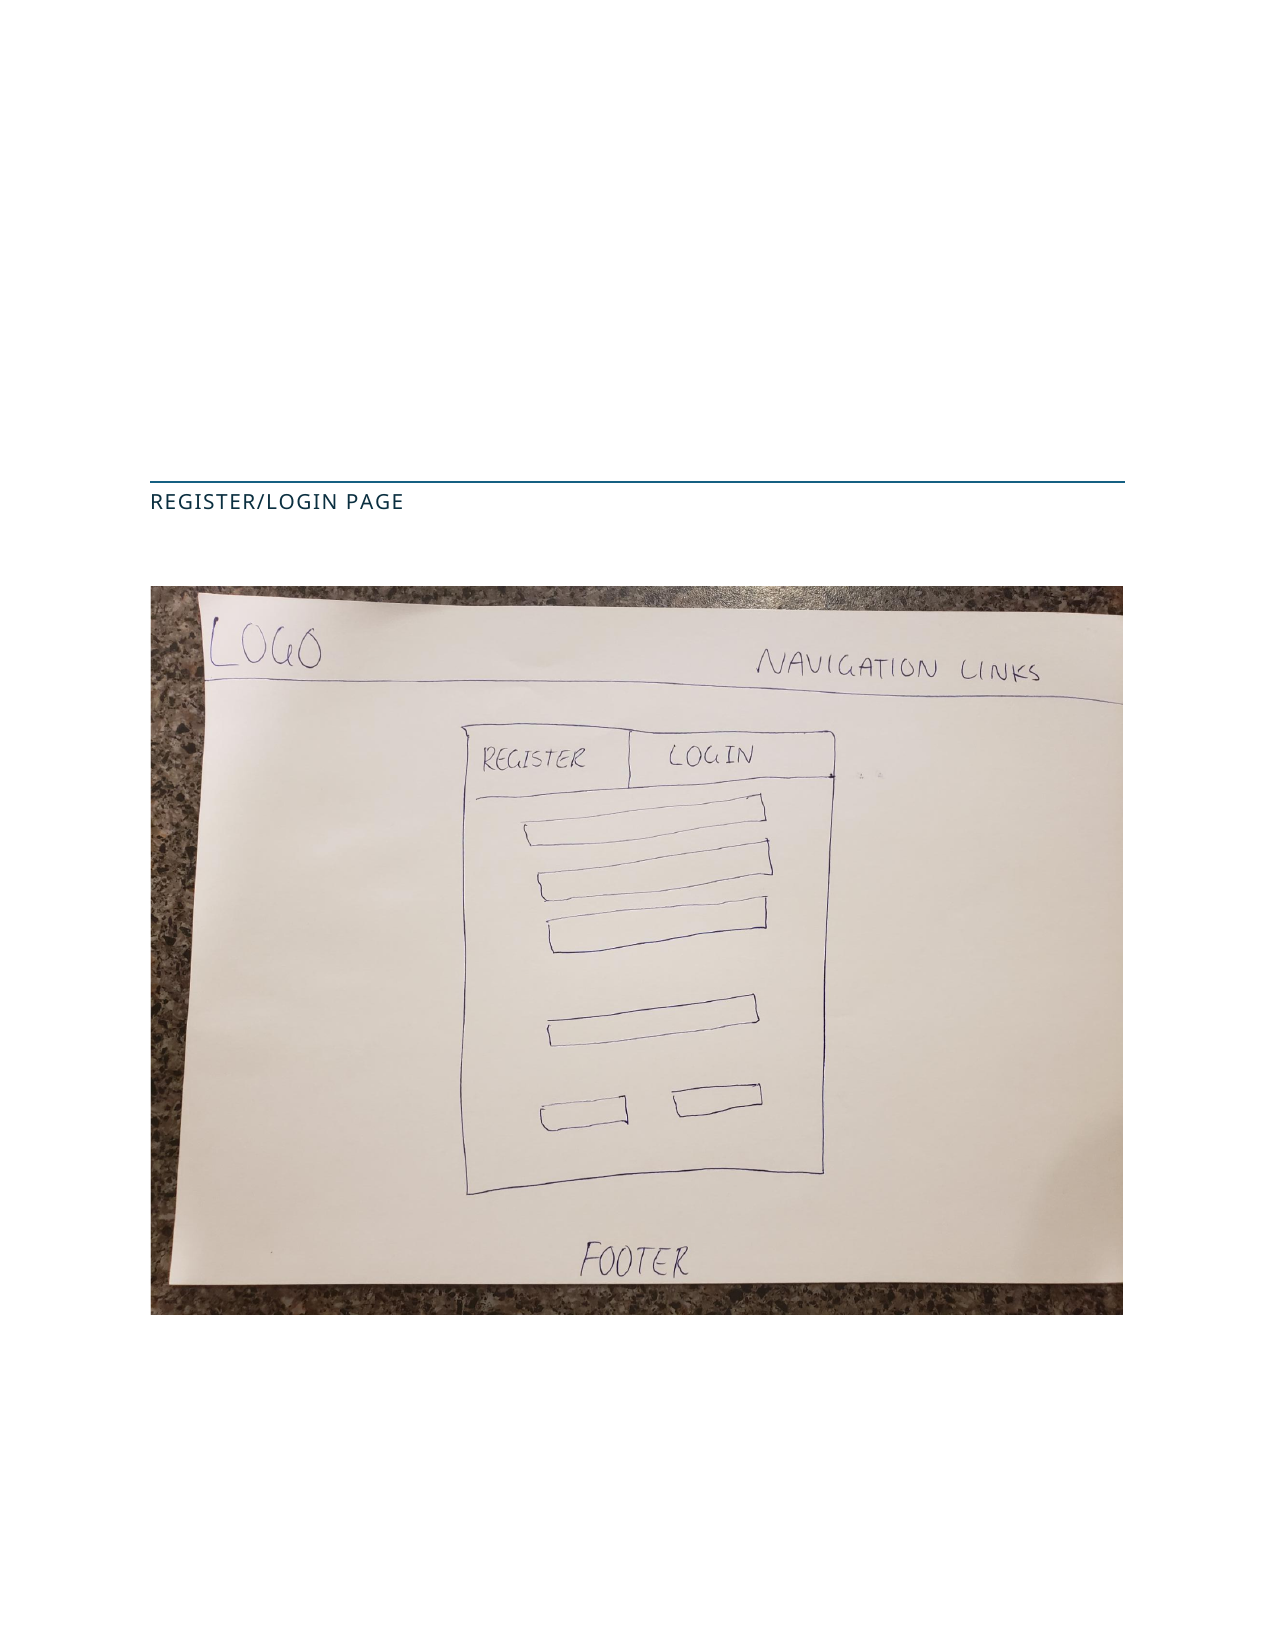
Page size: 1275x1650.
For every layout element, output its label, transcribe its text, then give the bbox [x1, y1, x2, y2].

subtitle Register/Login Page [150, 483, 1125, 515]
picture [152, 586, 1122, 1315]
